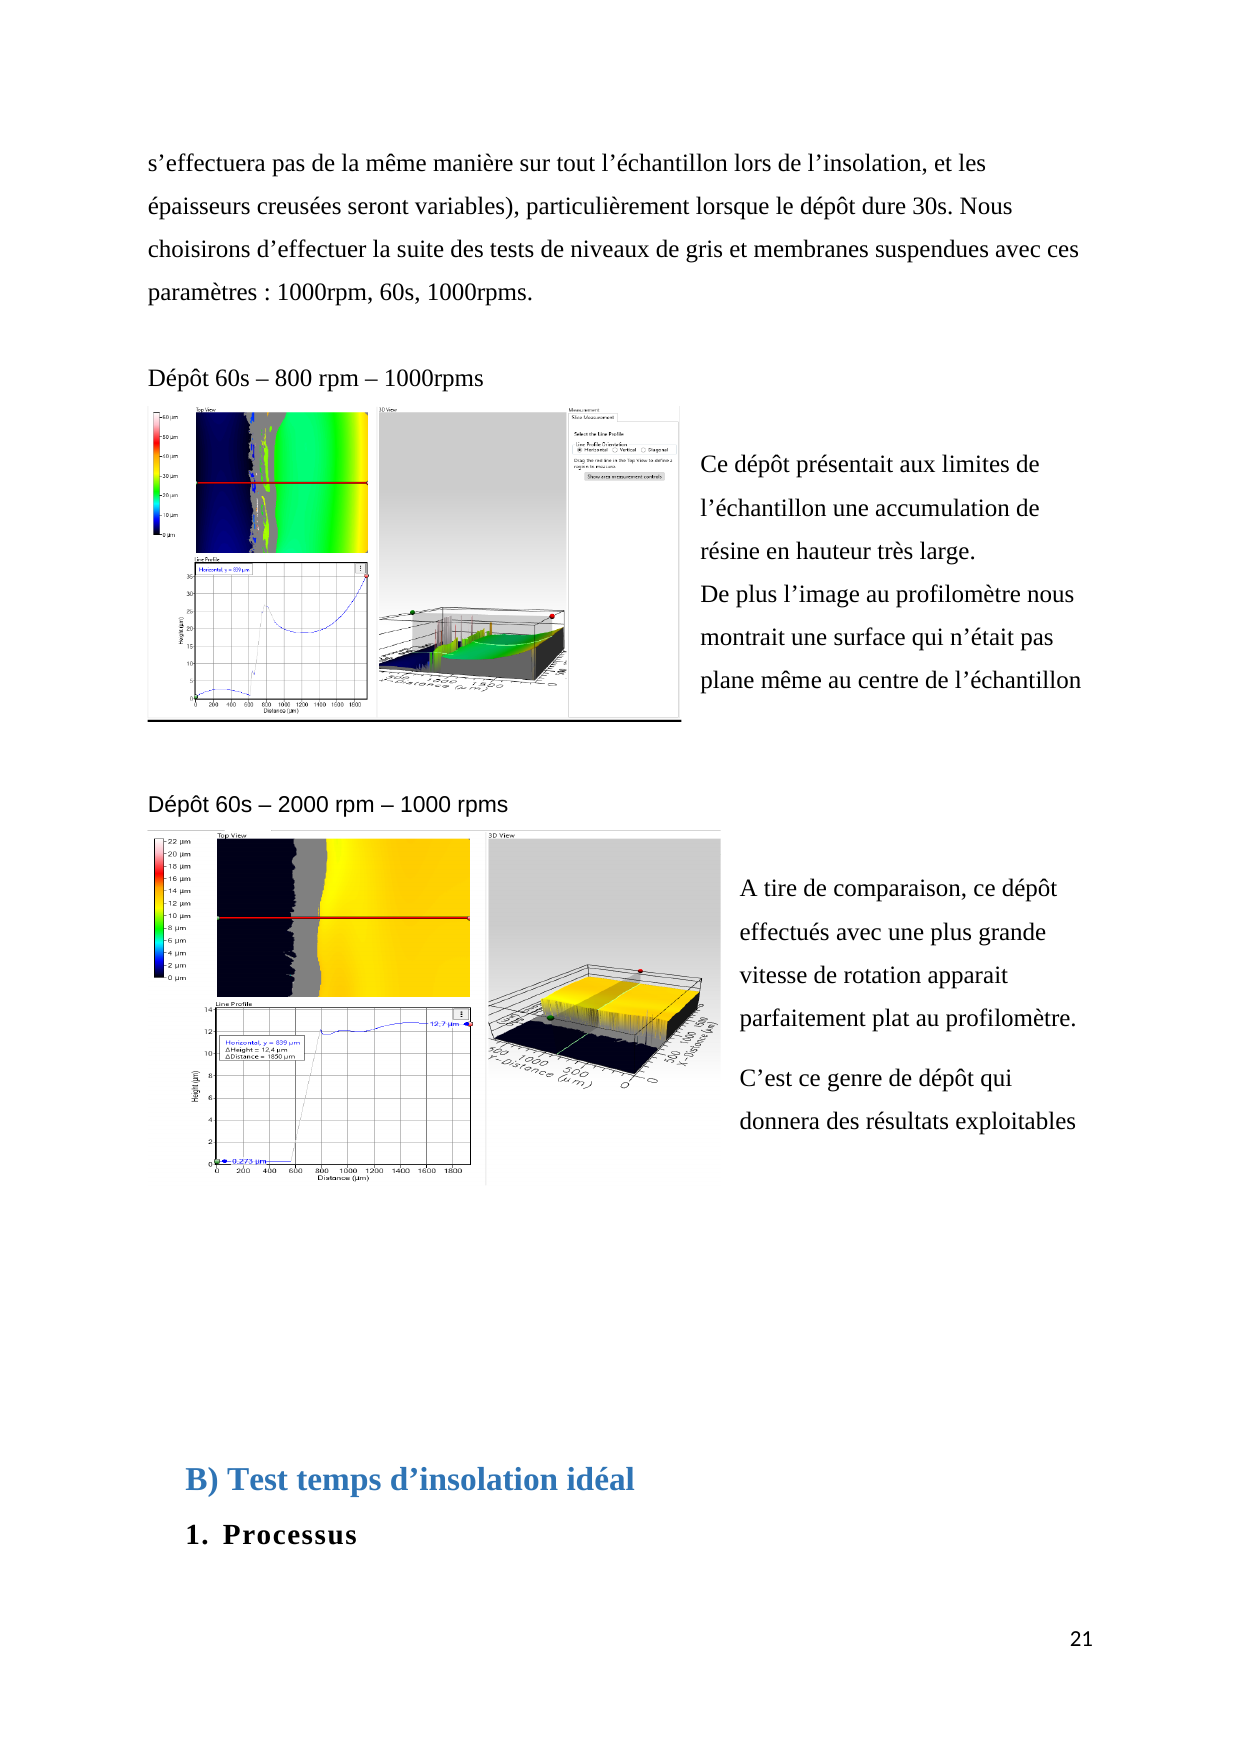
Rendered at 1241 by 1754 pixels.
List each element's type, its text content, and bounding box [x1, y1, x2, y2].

text Dépôt 60s – 800 rpm – 1000rpms [148, 363, 1093, 392]
text B) Test temps d’insolation idéal [185, 1459, 1093, 1497]
text De plus l’image au profilomètre nous montrait une surface qui n’était pas plane même au centre de l’échantillon [682, 579, 1093, 694]
text Ce dépôt présentait aux limites de l’échantillon une accumulation de résine en hauteur très large. [682, 449, 1093, 564]
subtitle Processus [185, 1517, 1093, 1550]
text A tire de comparaison, ce dépôt effectués avec une plus grande vitesse de rotation apparait parfaitement plat au profilomètre. [721, 873, 1093, 1032]
picture [147, 830, 721, 1186]
picture [147, 406, 682, 722]
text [148, 148, 1093, 306]
text Dépôt 60s – 2000 rpm – 1000 rpms [148, 791, 1093, 817]
text C’est ce genre de dépôt qui donnera des résultats exploitables [721, 1063, 1093, 1134]
